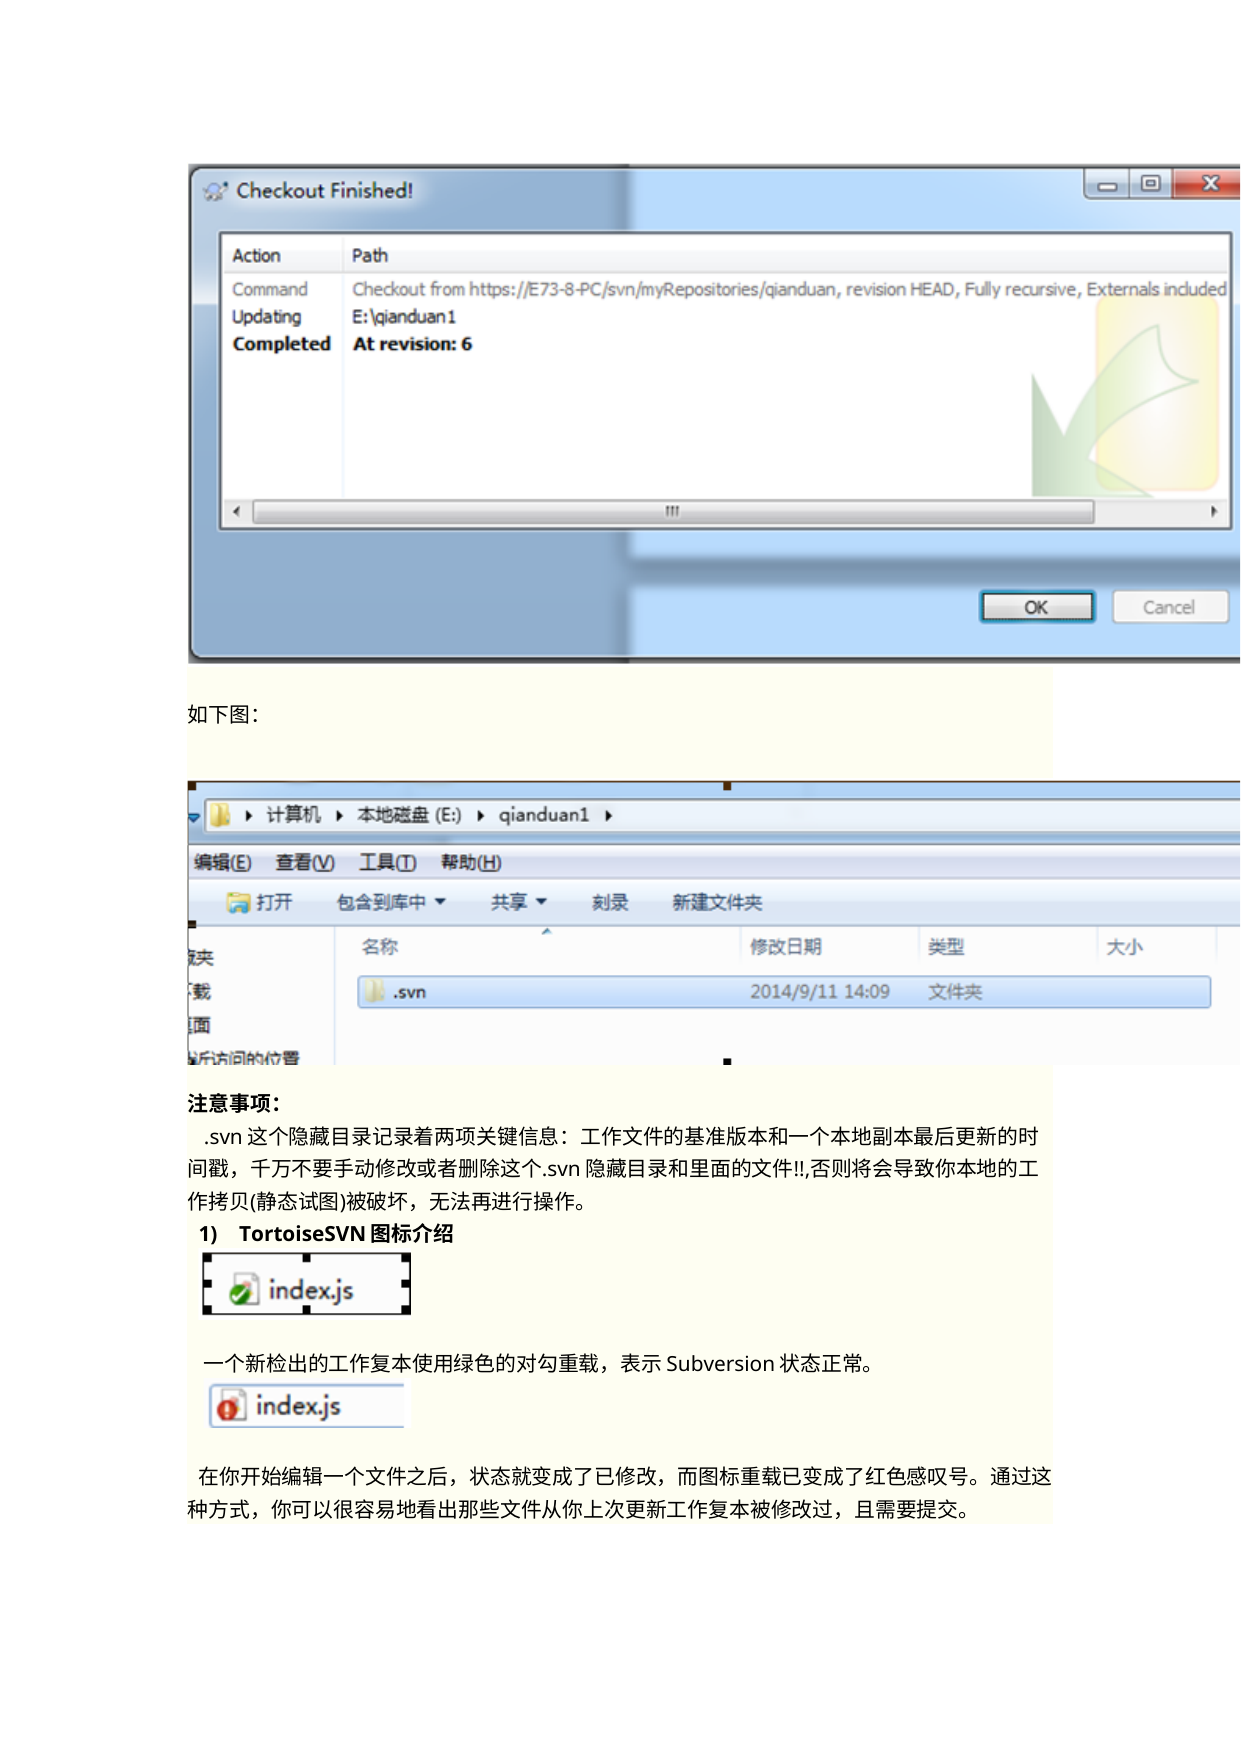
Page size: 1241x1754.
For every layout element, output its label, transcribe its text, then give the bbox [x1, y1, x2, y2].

text 注意事项： [187, 1086, 1053, 1119]
picture [198, 1248, 411, 1320]
list 1) TortoiseSVN图标介绍 [187, 1216, 1053, 1249]
list 一个新检出的工作复本使用绿色的对勾重载，表示Subversion状态正常。 [187, 1346, 1053, 1379]
picture [187, 162, 1241, 667]
text .svn这个隐藏目录记录着两项关键信息：工作文件的基准版本和一个本地副本最后更新的时间戳，千万不要手动修改或者删除这个.svn隐藏目录和里面的文件!!,否则将会导致你本地的工作拷贝(静态试图)被破坏，无法再进行操作。 [187, 1119, 1053, 1216]
picture [187, 778, 1241, 1065]
list 在你开始编辑一个文件之后，状态就变成了已修改，而图标重载已变成了红色感叹号。通过这种方式，你可以很容易地看出那些文件从你上次更新工作复本被修改过，且需要提交。 [187, 1459, 1053, 1524]
picture [203, 1378, 412, 1428]
text 如下图： [187, 698, 1053, 730]
